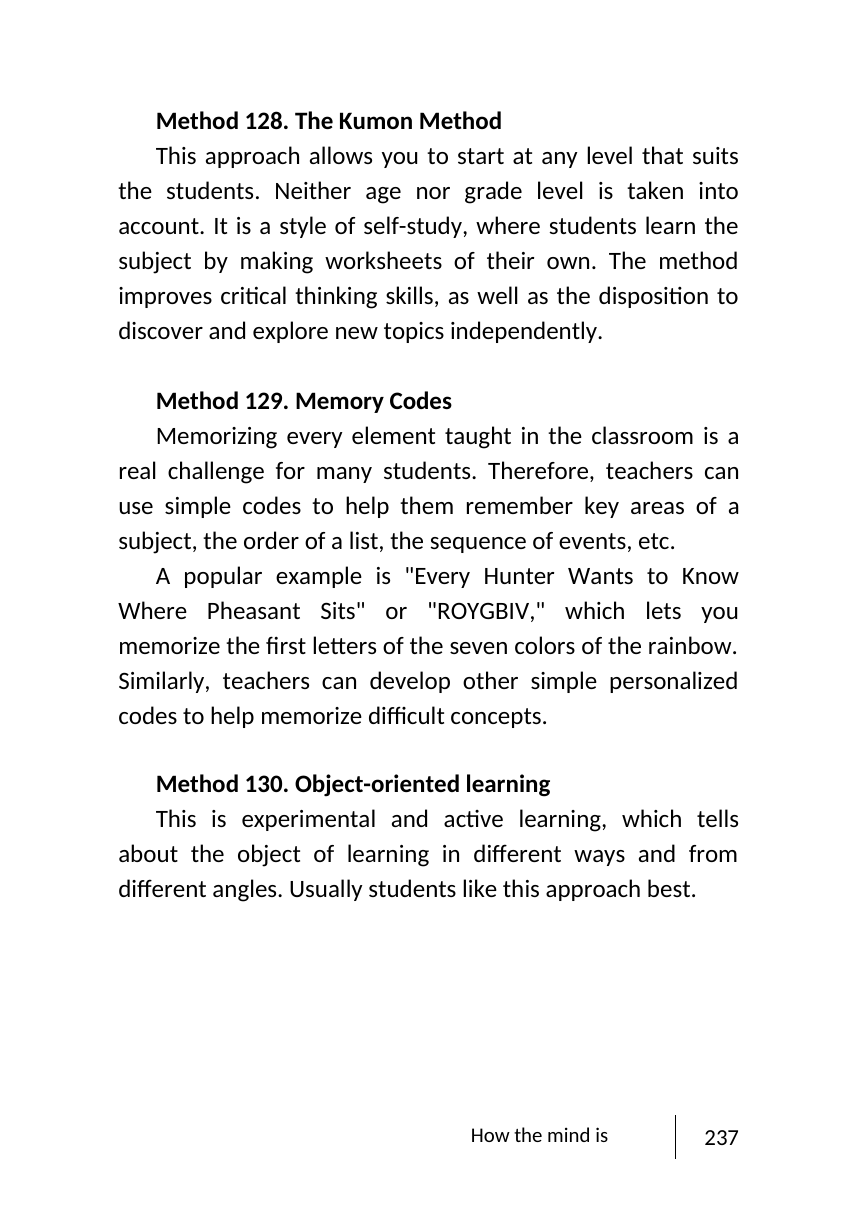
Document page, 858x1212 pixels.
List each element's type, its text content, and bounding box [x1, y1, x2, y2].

subtitle Method 130. Object-oriented learning [156, 769, 751, 799]
subtitle Method 129. Memory Codes [156, 385, 751, 415]
subtitle Method 128. The Kumon Method [156, 105, 751, 136]
text A popular example is "Every Hunter Wants to Know Where Pheasant Sits" or "ROYGBIV," which lets you memorize the first letters of the seven colors of the rainbow. Similarly, teachers can develop other simple personalized codes to help memorize difficult concepts. [118, 560, 739, 730]
text This is experimental and active learning, which tells about the object of learning in different ways and from different angles. Usually students like this approach best. [118, 804, 739, 904]
text Memorizing every element taught in the classroom is a real challenge for many students. Therefore, teachers can use simple codes to help them remember key areas of a subject, the order of a list, the sequence of events, etc. [118, 420, 741, 555]
text This approach allows you to start at any level that suits the students. Neither age nor grade level is taken into account. It is a style of self-study, where students learn the subject by making worksheets of their own. The method improves critical thinking skills, as well as the disposition to discover and explore new topics independently. [118, 140, 739, 346]
